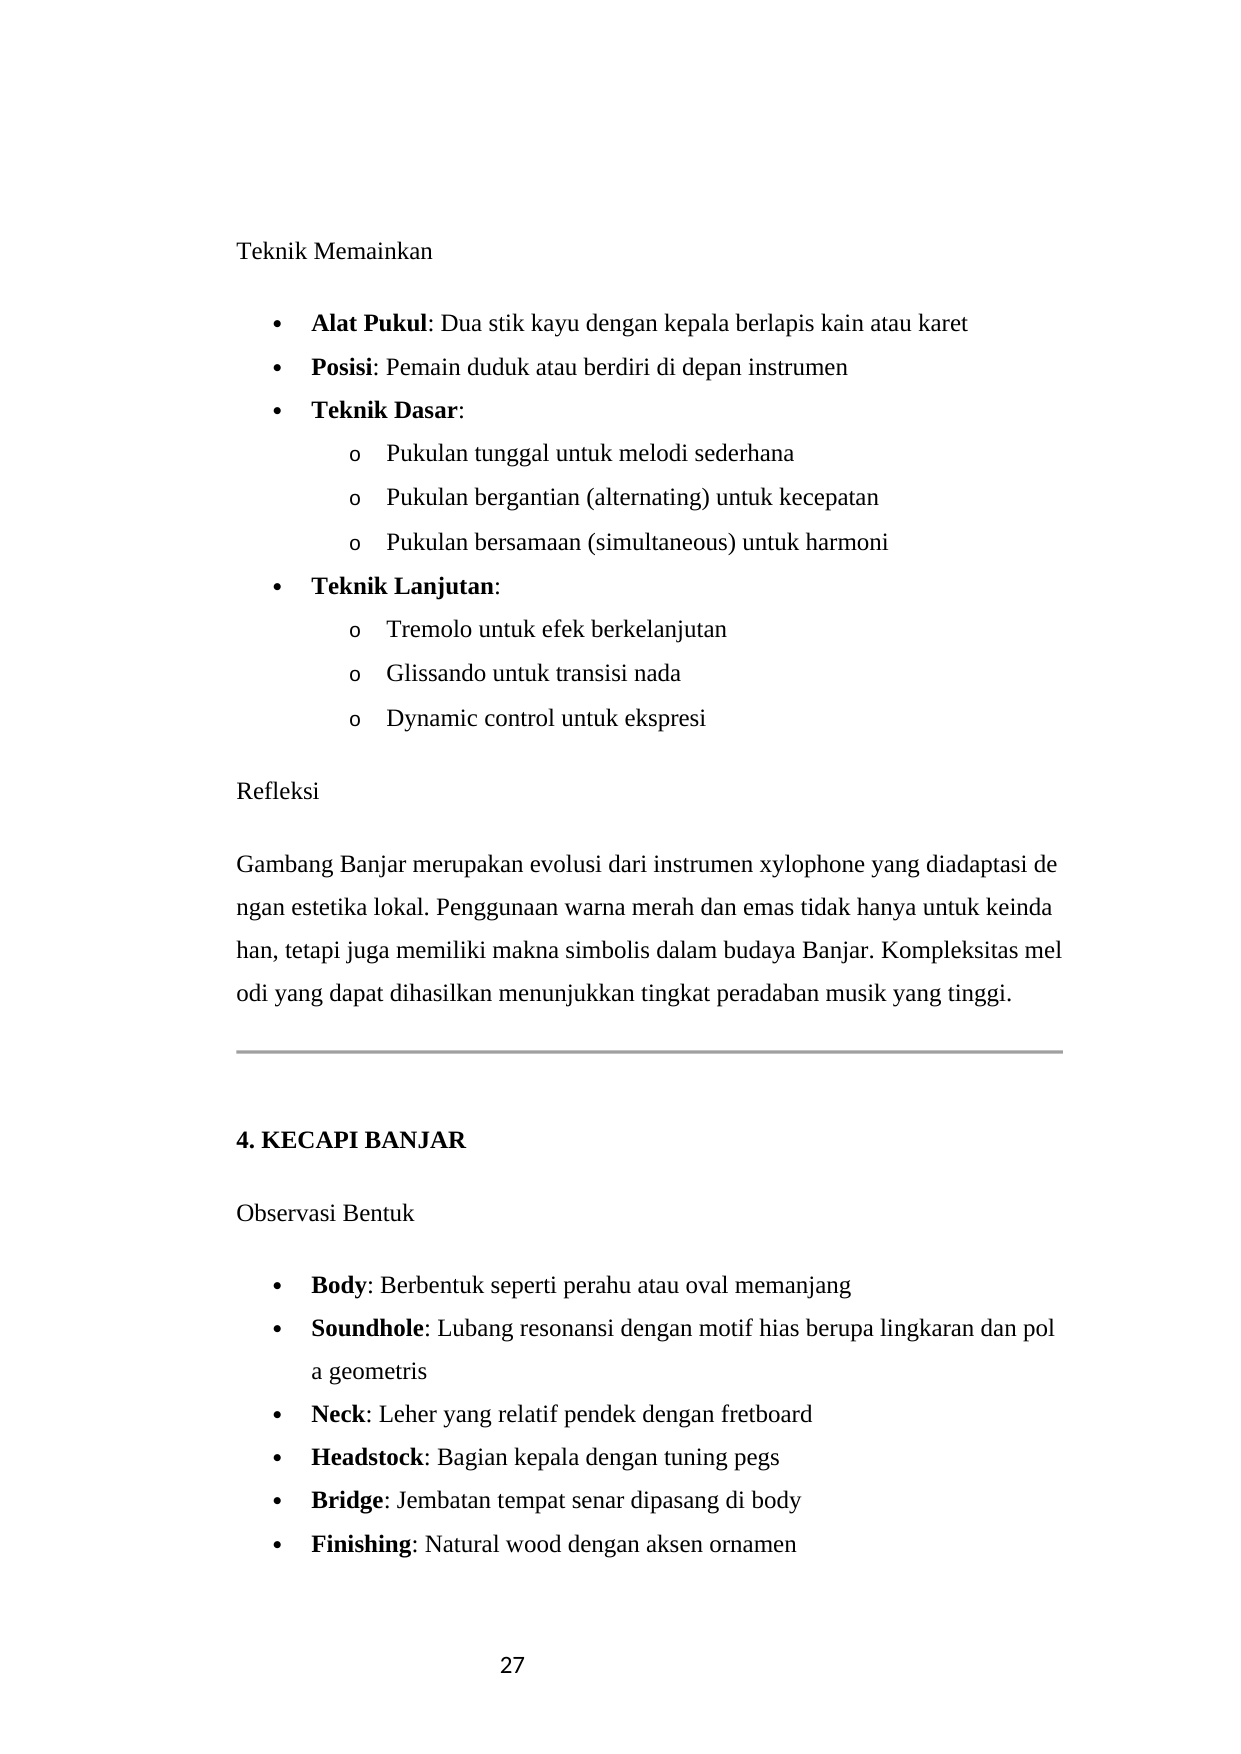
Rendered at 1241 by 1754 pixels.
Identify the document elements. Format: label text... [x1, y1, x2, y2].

subtitle Observasi Bentuk [236, 1198, 1063, 1226]
list Body: Berbentuk seperti perahu atau oval memanjang [274, 1270, 1063, 1299]
text Gambang Banjar merupakan evolusi dari instrumen xylophone yang diadaptasi dengan estetika lokal. Penggunaan warna merah dan emas tidak hanya untuk keindahan, tetapi juga memiliki makna simbolis dalam budaya Banjar. Kompleksitas melodi yang dapat dihasilkan menunjukkan tingkat peradaban musik yang tinggi. [236, 849, 1063, 1007]
list Soundhole: Lubang resonansi dengan motif hias berupa lingkaran dan pola geometris [274, 1313, 1063, 1385]
list Headstock: Bagian kepala dengan tuning pegs [274, 1442, 1063, 1471]
list Bridge: Jembatan tempat senar dipasang di body [274, 1486, 1063, 1514]
list Posisi: Pemain duduk atau berdiri di depan instrumen [274, 352, 1063, 380]
subtitle Refleksi [236, 776, 1063, 805]
list Glissando untuk transisi nada [349, 658, 1063, 688]
list Pukulan bergantian (alternating) untuk kecepatan [349, 482, 1063, 512]
list Neck: Leher yang relatif pendek dengan fretboard [274, 1399, 1063, 1428]
list Pukulan bersamaan (simultaneous) untuk harmoni [349, 527, 1063, 556]
list Teknik Lanjutan: [274, 571, 1063, 600]
list Finishing: Natural wood dengan aksen ornamen [274, 1529, 1063, 1557]
subtitle Teknik Memainkan [236, 236, 1063, 265]
list Alat Pukul: Dua stik kayu dengan kepala berlapis kain atau karet [274, 308, 1063, 337]
subtitle 4. KECAPI BANJAR [236, 1125, 1063, 1154]
list Tremolo untuk efek berkelanjutan [349, 614, 1063, 644]
list Dynamic control untuk ekspresi [349, 703, 1063, 732]
list Teknik Dasar: [274, 395, 1063, 423]
list Pukulan tunggal untuk melodi sederhana [349, 438, 1063, 467]
